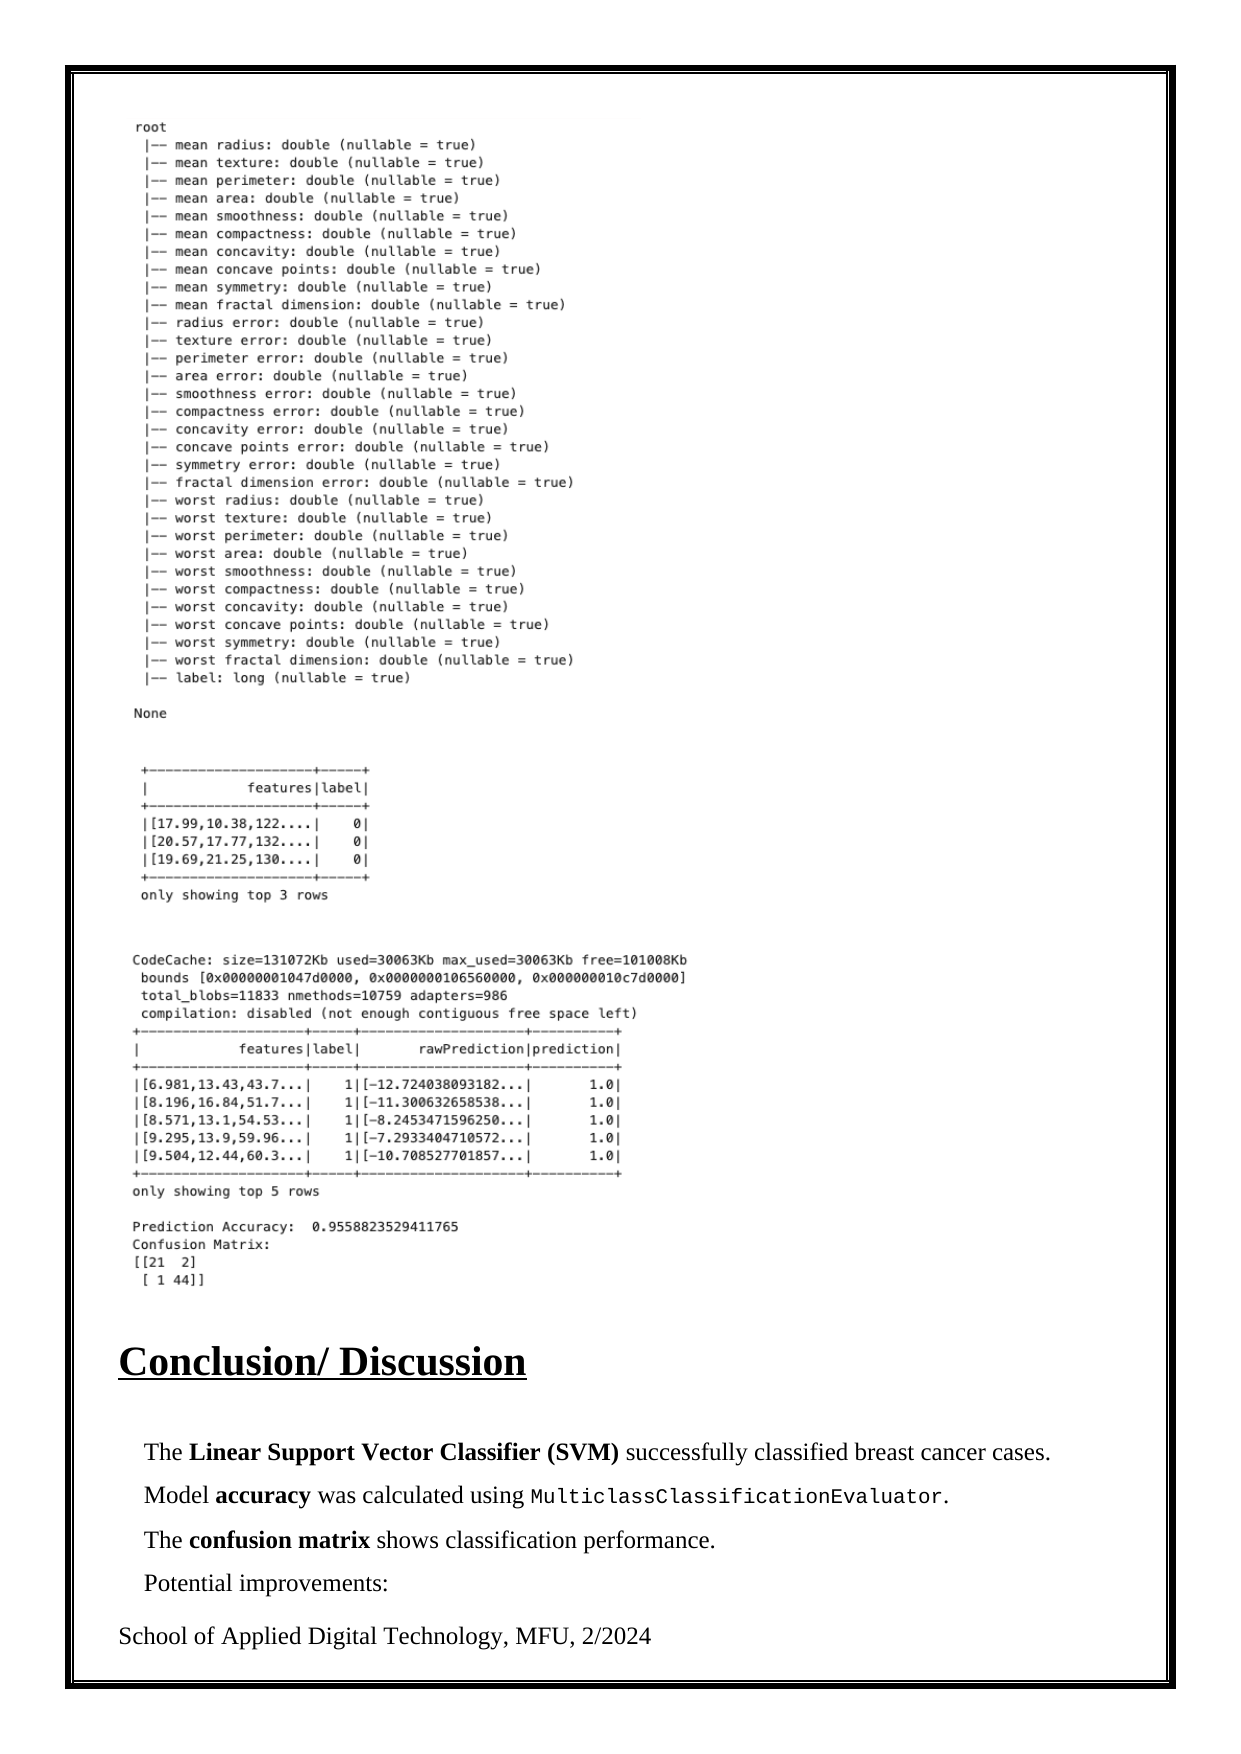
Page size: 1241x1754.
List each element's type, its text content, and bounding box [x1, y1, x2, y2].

text  The confusion matrix shows classification performance. [118, 1525, 1122, 1553]
text  Potential improvements: [118, 1568, 1122, 1597]
text  Model accuracy was calculated using MulticlassClassificationEvaluator. [118, 1480, 1122, 1510]
text Conclusion/ Discussion [118, 1336, 1122, 1384]
text  The Linear Support Vector Classifier (SVM) successfully classified breast cancer cases. [118, 1437, 1122, 1466]
picture [118, 118, 641, 721]
picture [118, 763, 450, 910]
picture [118, 953, 729, 1293]
